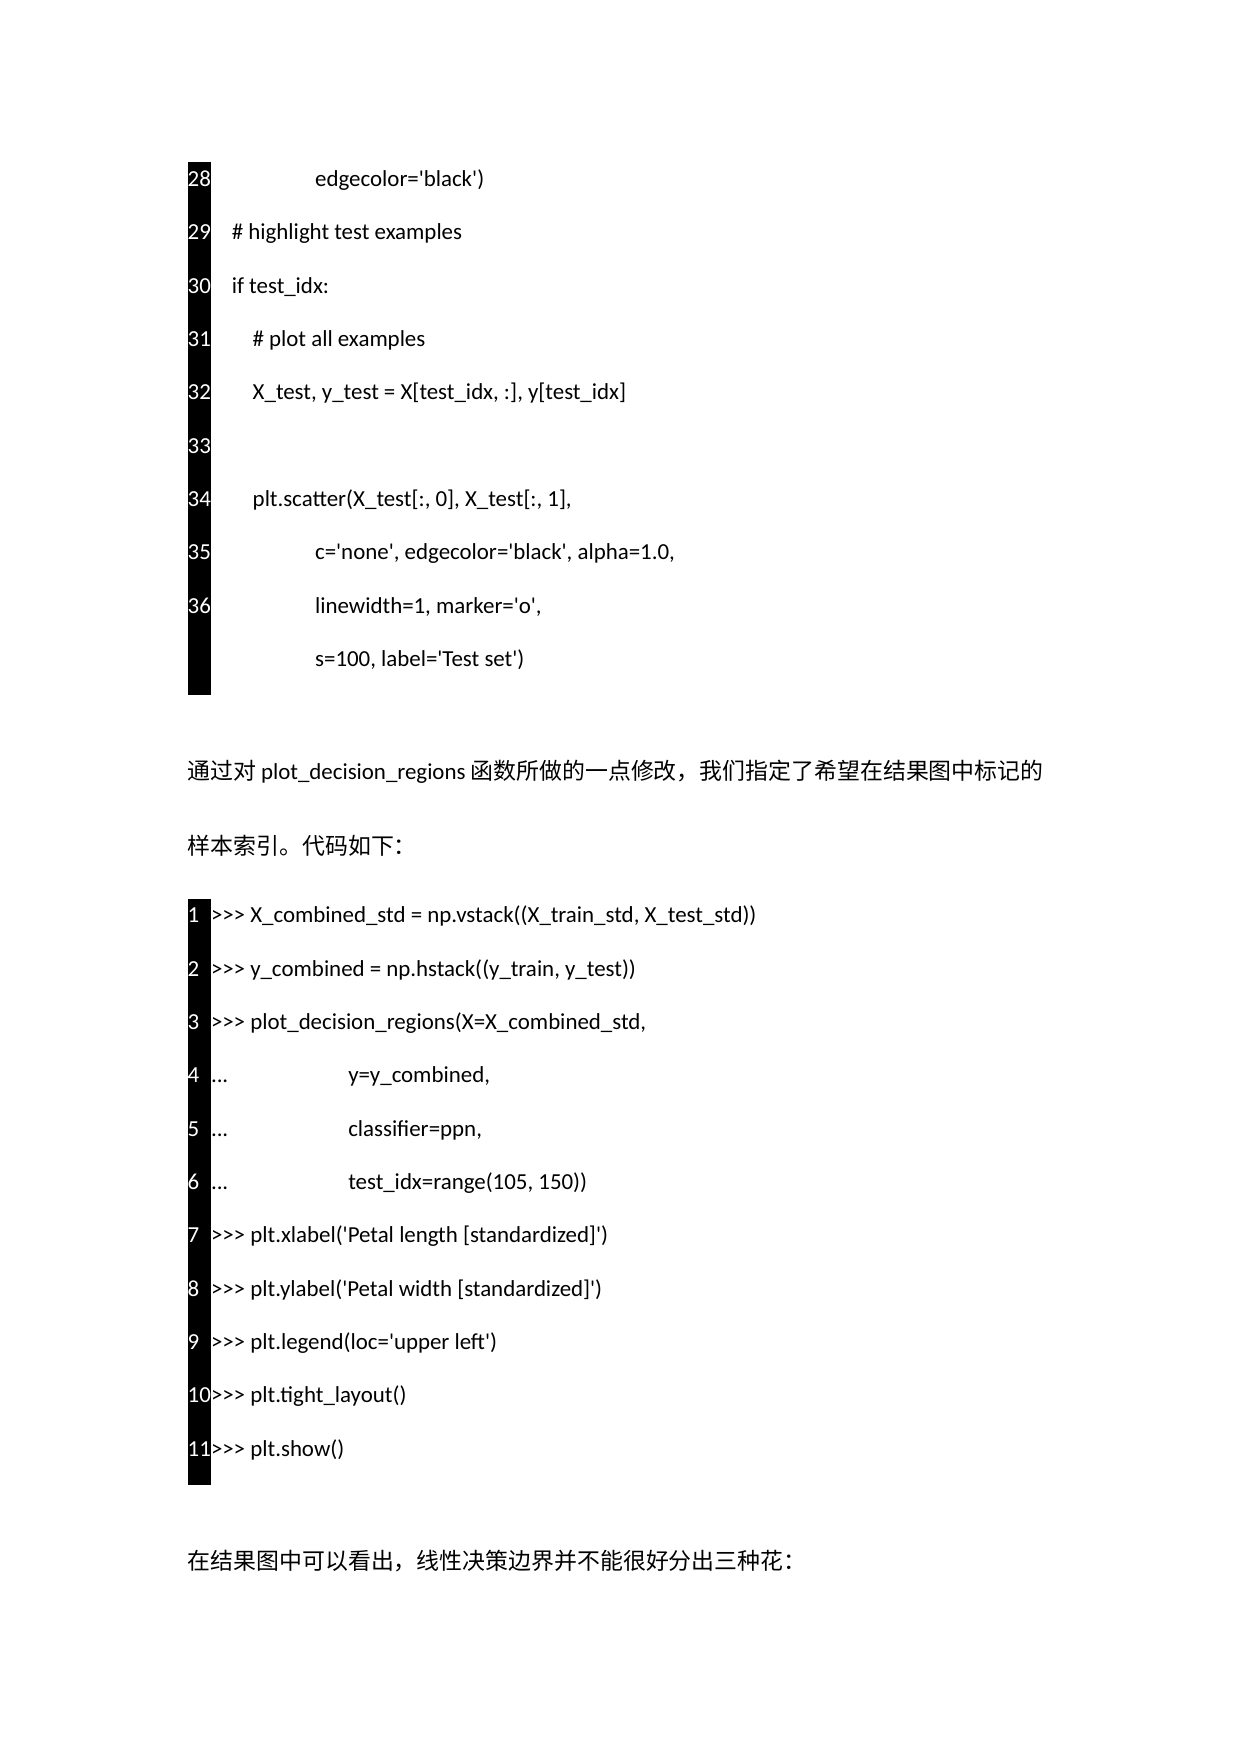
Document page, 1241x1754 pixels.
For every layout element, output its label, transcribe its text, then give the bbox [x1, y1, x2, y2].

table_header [211, 162, 1053, 695]
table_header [188, 162, 211, 695]
text 通过对plot_decision_regions函数所做的一点修改，我们指定了希望在结果图中标记的样本索引。代码如下： [187, 695, 1053, 877]
table_header 1 2 3 4 5 6 7 8 9 10 11 [188, 899, 211, 1485]
table_header >>> X_combined_std = np.vstack((X_train_std, X_test_std)) >>> y_combined = np.hstack((y_train, y_test)) >>> plot_decision_regions(X=X_combined_std, ... y=y_combined, ... classifier=ppn, ... test_idx=range(105, 150)) >>> plt.xlabel('Petal length [standardized]') >>> plt.ylabel('Petal width [standardized]') >>> plt.legend(loc='upper left') >>> plt.tight_layout() >>> plt.show() [211, 899, 1053, 1485]
text 在结果图中可以看出，线性决策边界并不能很好分出三种花： [187, 1485, 1053, 1592]
